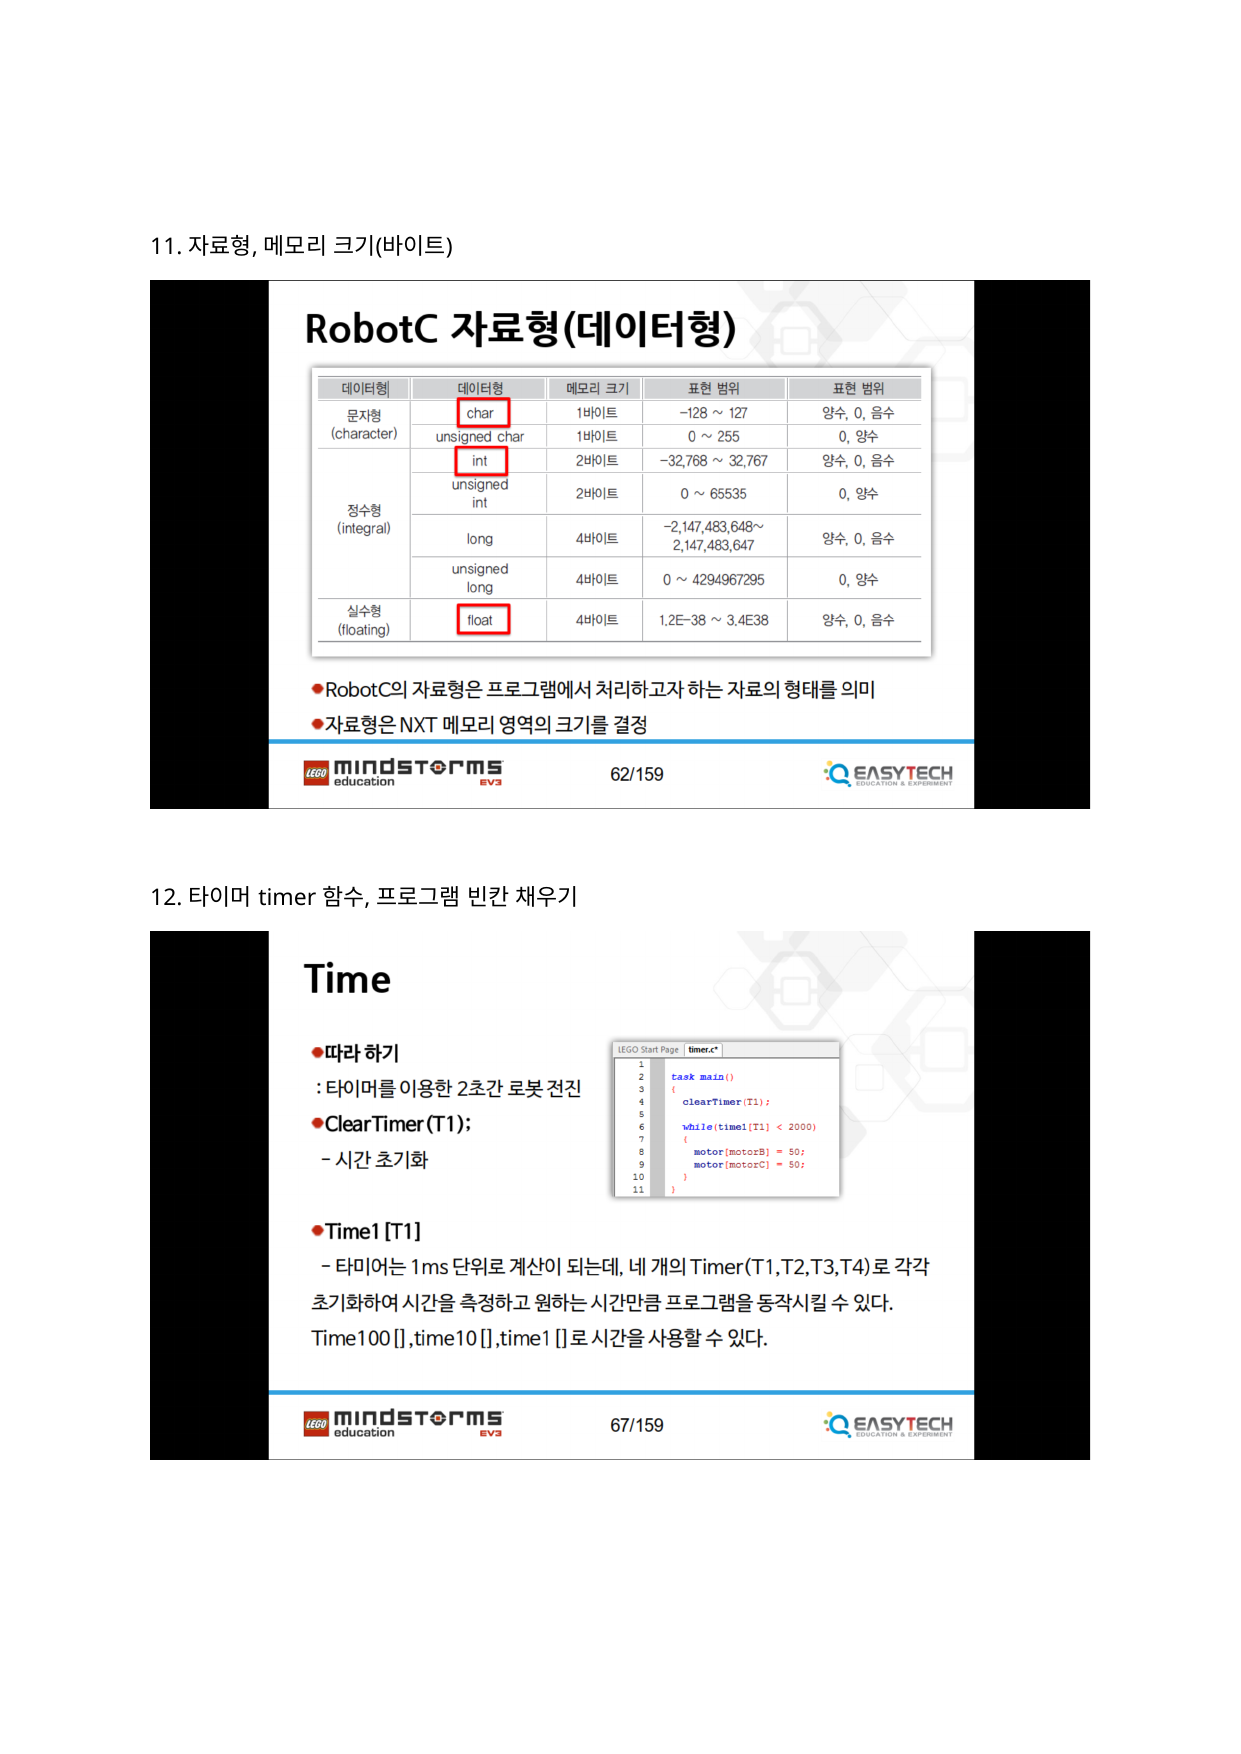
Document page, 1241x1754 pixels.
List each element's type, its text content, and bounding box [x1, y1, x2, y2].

text 12. 타이머 timer 함수, 프로그램 빈칸 채우기 [150, 878, 1090, 912]
picture [150, 280, 1091, 809]
text 11. 자료형, 메모리 크기(바이트) [150, 228, 1090, 261]
picture [150, 931, 1091, 1460]
